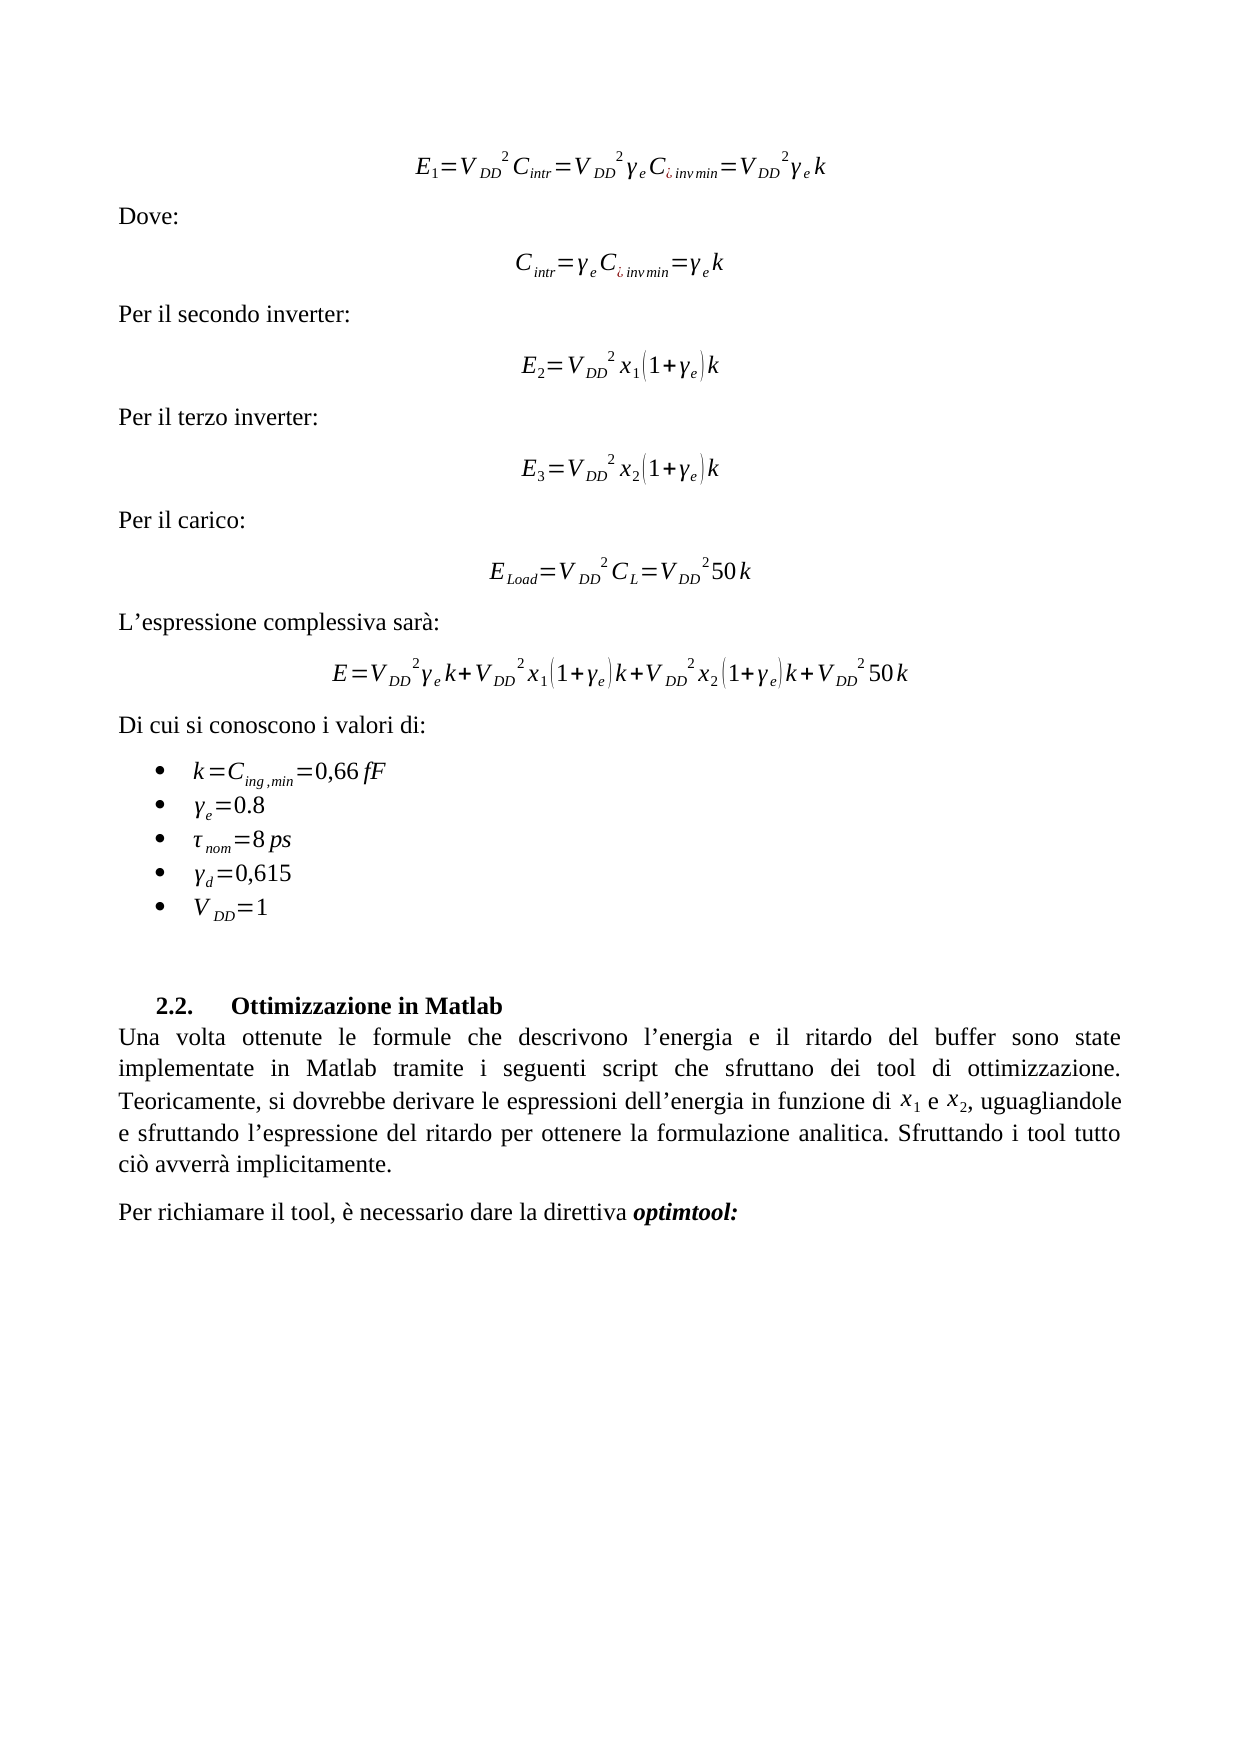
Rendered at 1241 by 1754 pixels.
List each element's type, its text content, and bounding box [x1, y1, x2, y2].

text Di cui si conoscono i valori di: [118, 710, 1122, 739]
subtitle Ottimizzazione in Matlab [156, 991, 1122, 1020]
text Per il secondo inverter: [118, 299, 1122, 328]
text Per il terzo inverter: [118, 402, 1122, 431]
text Una volta ottenute le formule che descrivono l’energia e il ritardo del buffer sono state implementate in Matlab tramite i seguenti script che sfruttano dei tool di ottimizzazione. Teoricamente, si dovrebbe derivare le espressioni dell’energia in funzione di e , uguagliandole e sfruttando l’espressione del ritardo per ottenere la formulazione analitica. Sfruttando i tool tutto ciò avverrà implicitamente. [118, 1022, 1122, 1178]
text Dove: [118, 201, 1122, 230]
text Per il carico: [118, 506, 1122, 534]
text L’espressione complessiva sarà: [118, 607, 1122, 636]
text Per richiamare il tool, è necessario dare la direttiva optimtool: [118, 1197, 1122, 1226]
